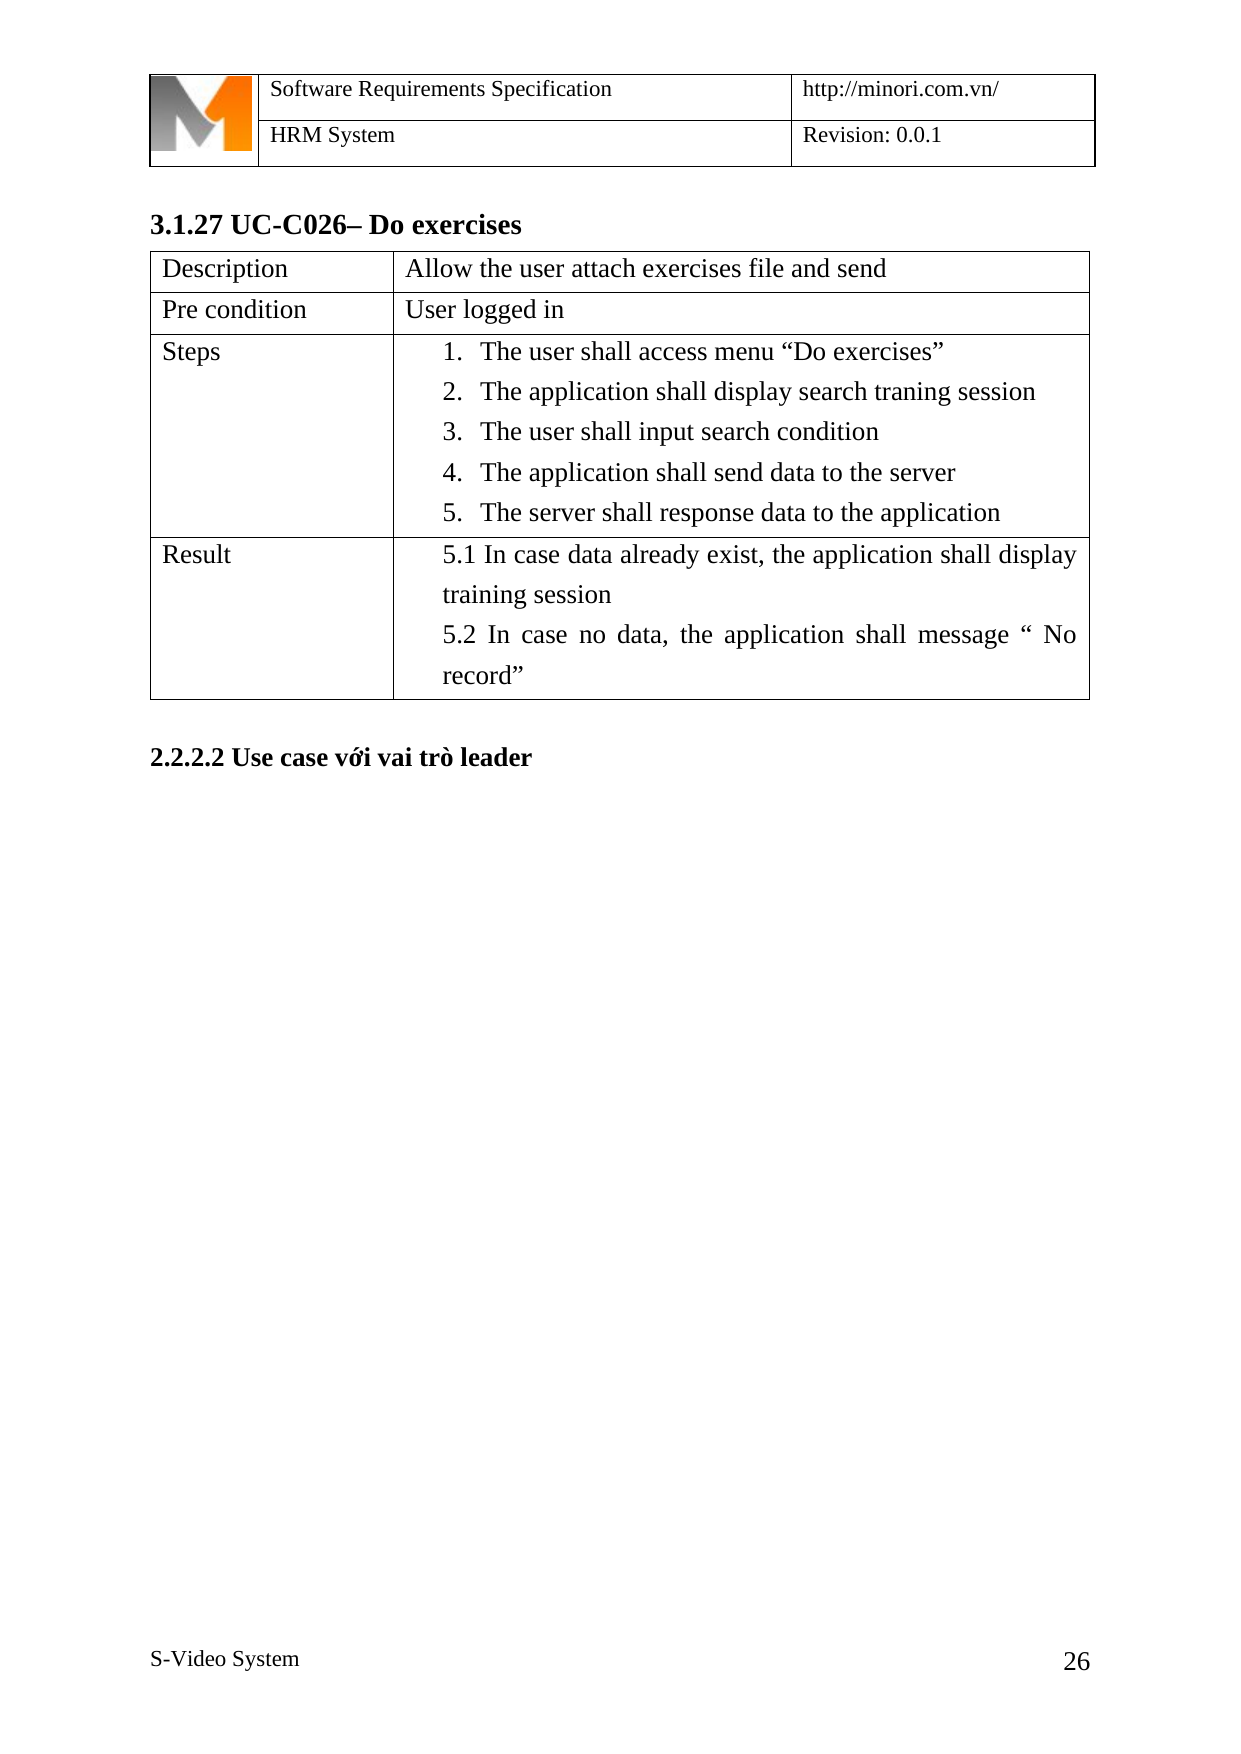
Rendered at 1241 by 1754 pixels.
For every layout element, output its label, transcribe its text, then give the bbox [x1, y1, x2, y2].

table_cell Pre condition [151, 293, 393, 333]
text 2.2.2.2 Use case với vai trò leader [150, 741, 1090, 772]
table_cell 5.1 In case data already exist, the application shall display training session 5.2 In case no data, the application shall message “ No record” [394, 538, 1089, 699]
table_header Description [151, 252, 393, 292]
table_cell Steps [151, 335, 393, 537]
table_cell The user shall access menu “Do exercises” The application shall display search traning session The user shall input search condition The application shall send data to the server The server shall response data to the application [394, 335, 1089, 537]
table_cell Result [151, 538, 393, 699]
picture [151, 76, 252, 151]
table_cell User logged in [394, 293, 1089, 333]
subtitle 3.1.27 UC-C026– Do exercises [150, 207, 1090, 241]
table_header Allow the user attach exercises file and send [394, 252, 1089, 292]
